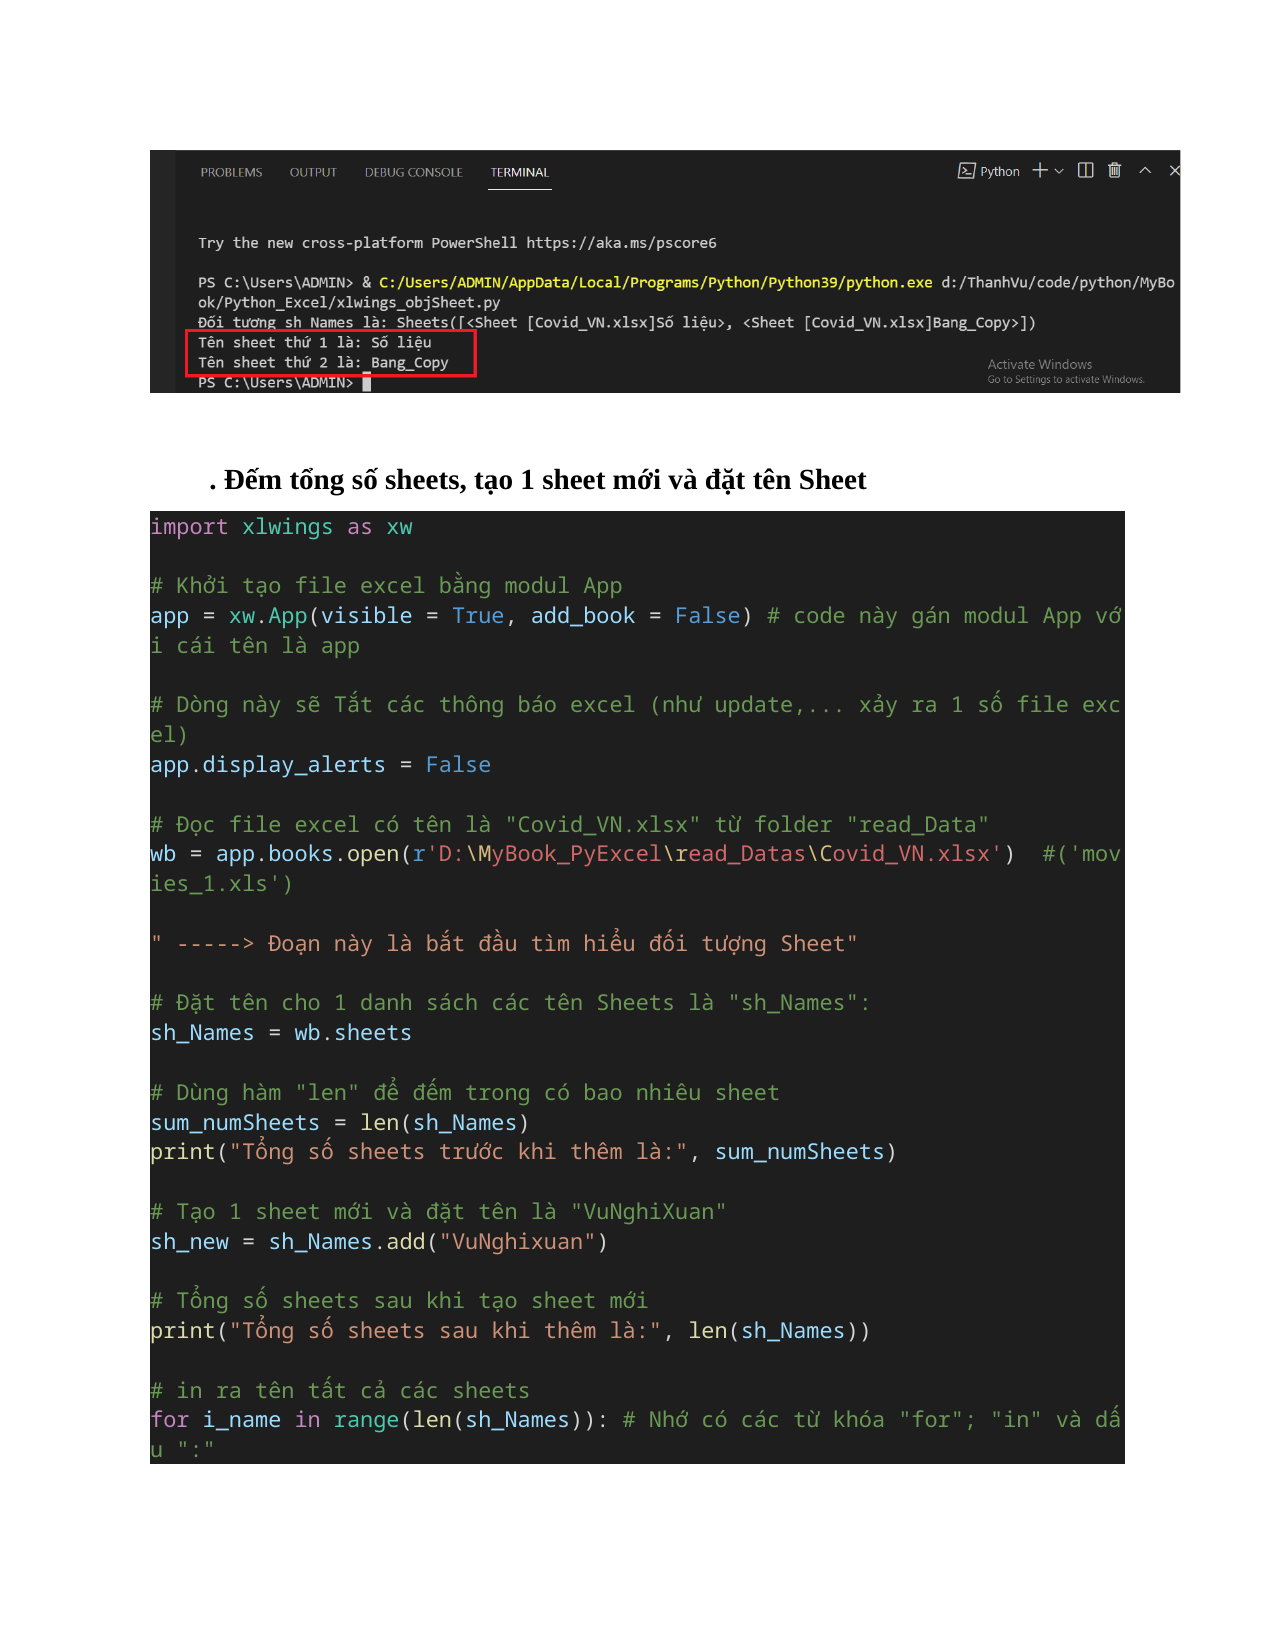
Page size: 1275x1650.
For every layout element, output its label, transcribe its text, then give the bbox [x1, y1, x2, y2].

list . Đếm tổng số sheets, tạo 1 sheet mới và đặt tên Sheet [150, 462, 1125, 496]
text # Dòng này sẽ Tắt các thông báo excel (như update,... xảy ra 1 số file excel) [150, 689, 1125, 749]
text # Đọc file excel có tên là "Covid_VN.xlsx" từ folder "read_Data" [150, 808, 1125, 838]
text # Tạo 1 sheet mới và đặt tên là "VuNghiXuan" [150, 1196, 1125, 1226]
text # Khởi tạo file excel bằng modul App [150, 570, 1125, 600]
text # Tổng số sheets sau khi tạo sheet mới [150, 1285, 1125, 1315]
text sh_Names = wb.sheets [150, 1017, 1125, 1047]
text # in ra tên tất cả các sheets [150, 1374, 1125, 1404]
text app = xw.App(visible = True, add_book = False) # code này gán modul App với cái tên là app [150, 600, 1125, 659]
text # Đặt tên cho 1 danh sách các tên Sheets là "sh_Names": [150, 987, 1125, 1017]
text print("Tổng số sheets trước khi thêm là:", sum_numSheets) [150, 1136, 1125, 1166]
text print("Tổng số sheets sau khi thêm là:", len(sh_Names)) [150, 1315, 1125, 1345]
text import xlwings as xw [150, 511, 1125, 540]
text " -----> Đoạn này là bắt đầu tìm hiểu đối tượng Sheet" [150, 928, 1125, 957]
picture [150, 150, 1181, 393]
text for i_name in range(len(sh_Names)): # Nhớ có các từ khóa "for"; "in" và dấu ":" [150, 1404, 1125, 1464]
text sh_new = sh_Names.add("VuNghixuan") [150, 1226, 1125, 1255]
text # Dùng hàm "len" để đếm trong có bao nhiêu sheet [150, 1077, 1125, 1106]
text sum_numSheets = len(sh_Names) [150, 1106, 1125, 1136]
text app.display_alerts = False [150, 749, 1125, 779]
text wb = app.books.open(r'D:\MyBook_PyExcel\read_Datas\Covid_VN.xlsx') #('movies_1.xls') [150, 838, 1125, 898]
